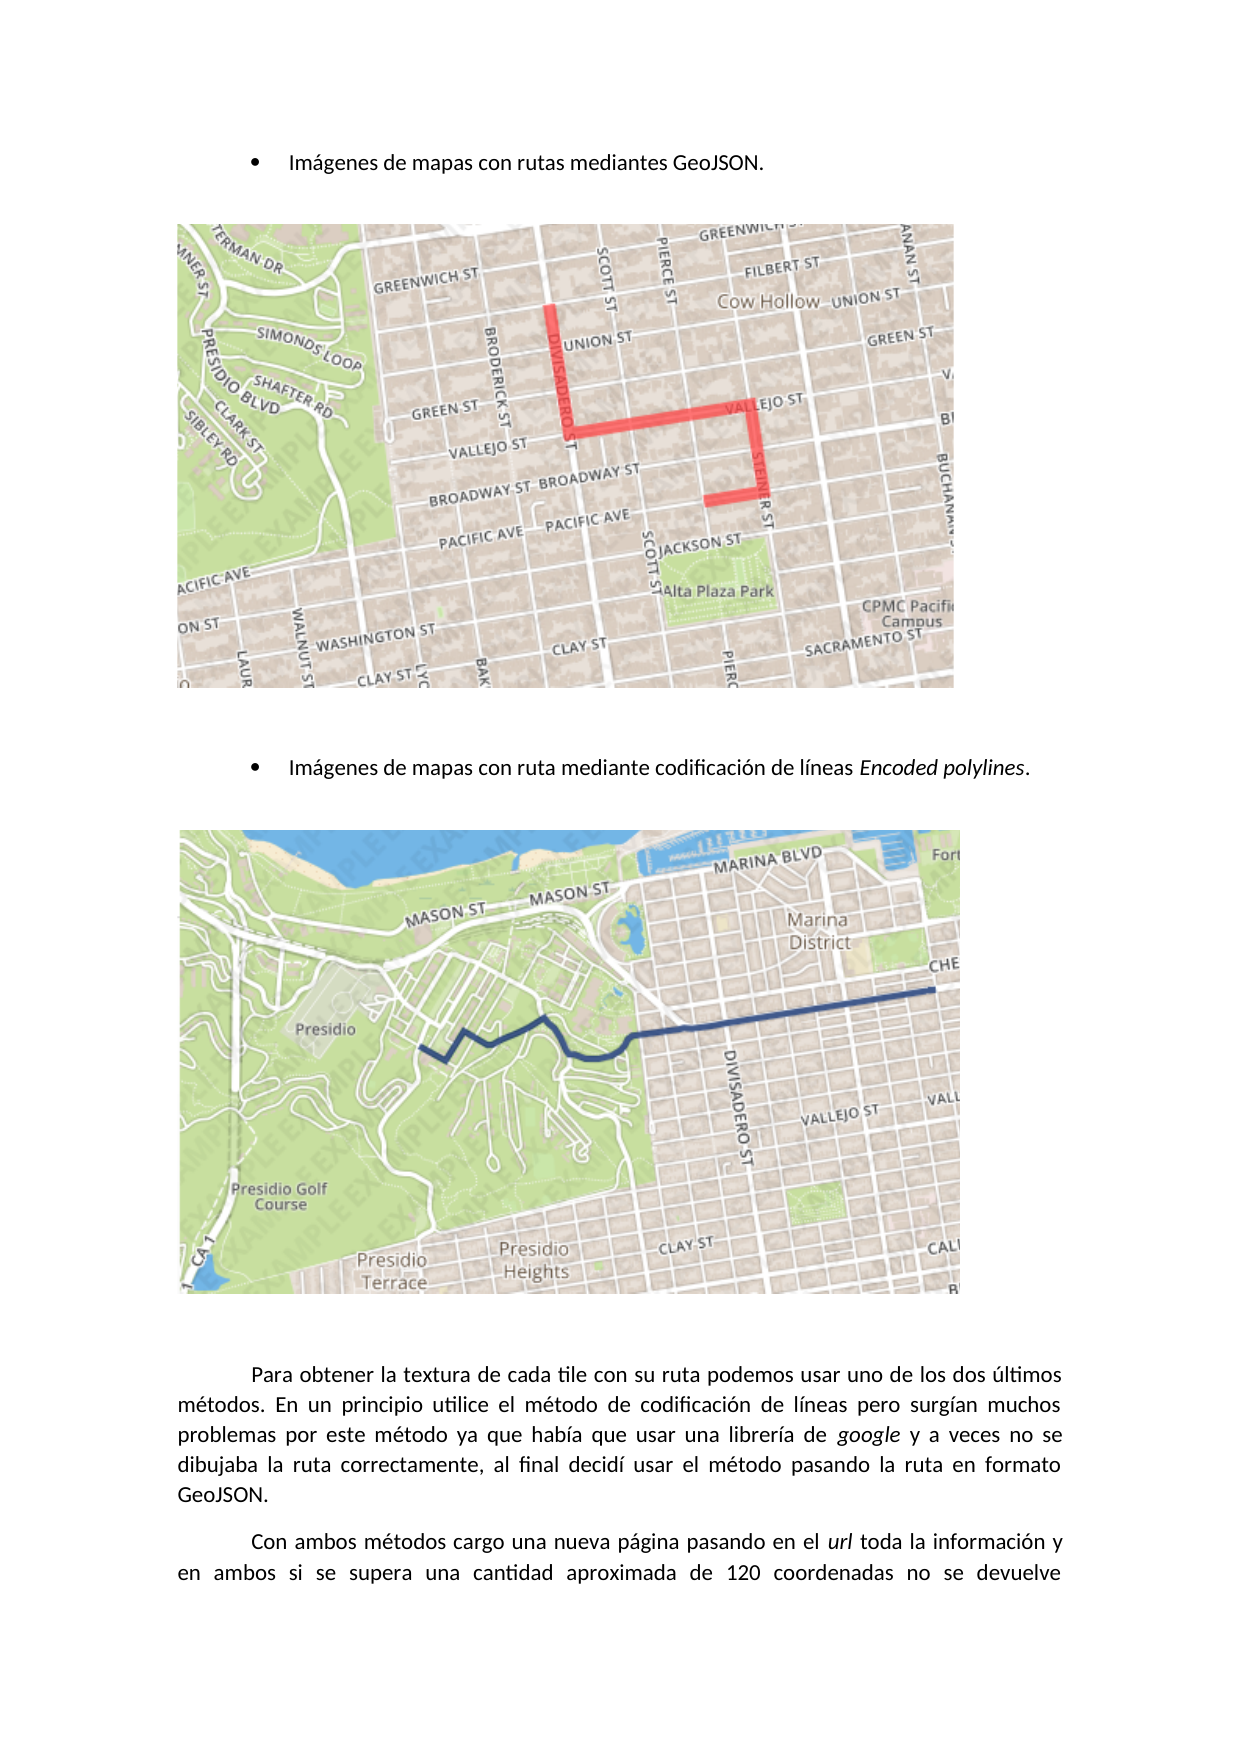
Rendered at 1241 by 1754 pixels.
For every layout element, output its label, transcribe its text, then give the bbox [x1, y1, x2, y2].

picture [177, 830, 960, 1294]
list Imágenes de mapas con ruta mediante codificación de líneas Encoded polylines. [251, 753, 1063, 781]
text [177, 1527, 1063, 1586]
picture [177, 224, 954, 688]
list Imágenes de mapas con rutas mediantes GeoJSON. [251, 148, 1063, 176]
text Para obtener la textura de cada tile con su ruta podemos usar uno de los dos últimos métodos. En un principio utilice el método de codificación de líneas pero surgían muchos problemas por este método ya que había que usar una librería de google y a veces no se dibujaba la ruta correctamente, al final decidí usar el método pasando la ruta en formato GeoJSON. [177, 1360, 1063, 1509]
